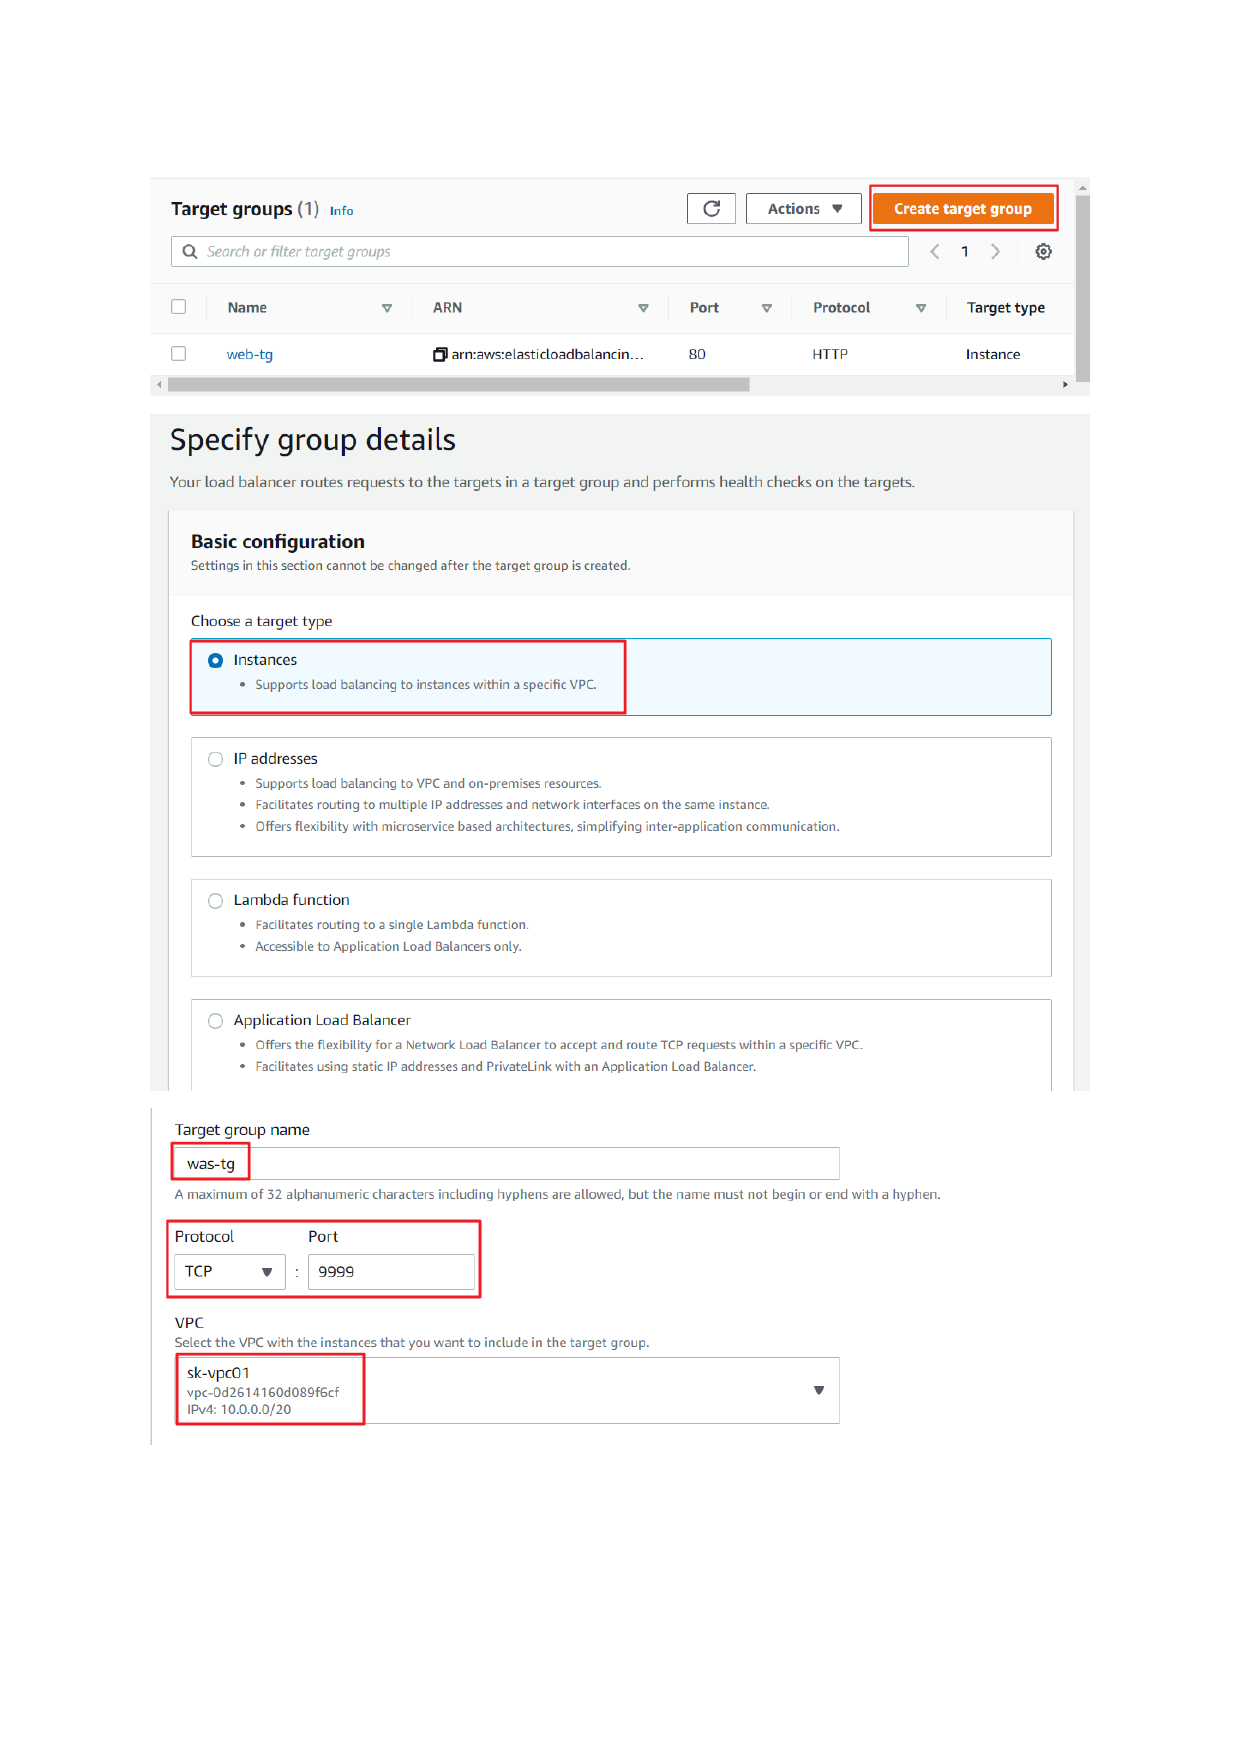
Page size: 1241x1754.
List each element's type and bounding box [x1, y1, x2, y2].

picture [150, 1108, 1091, 1445]
picture [150, 414, 1091, 1091]
picture [150, 177, 1091, 396]
